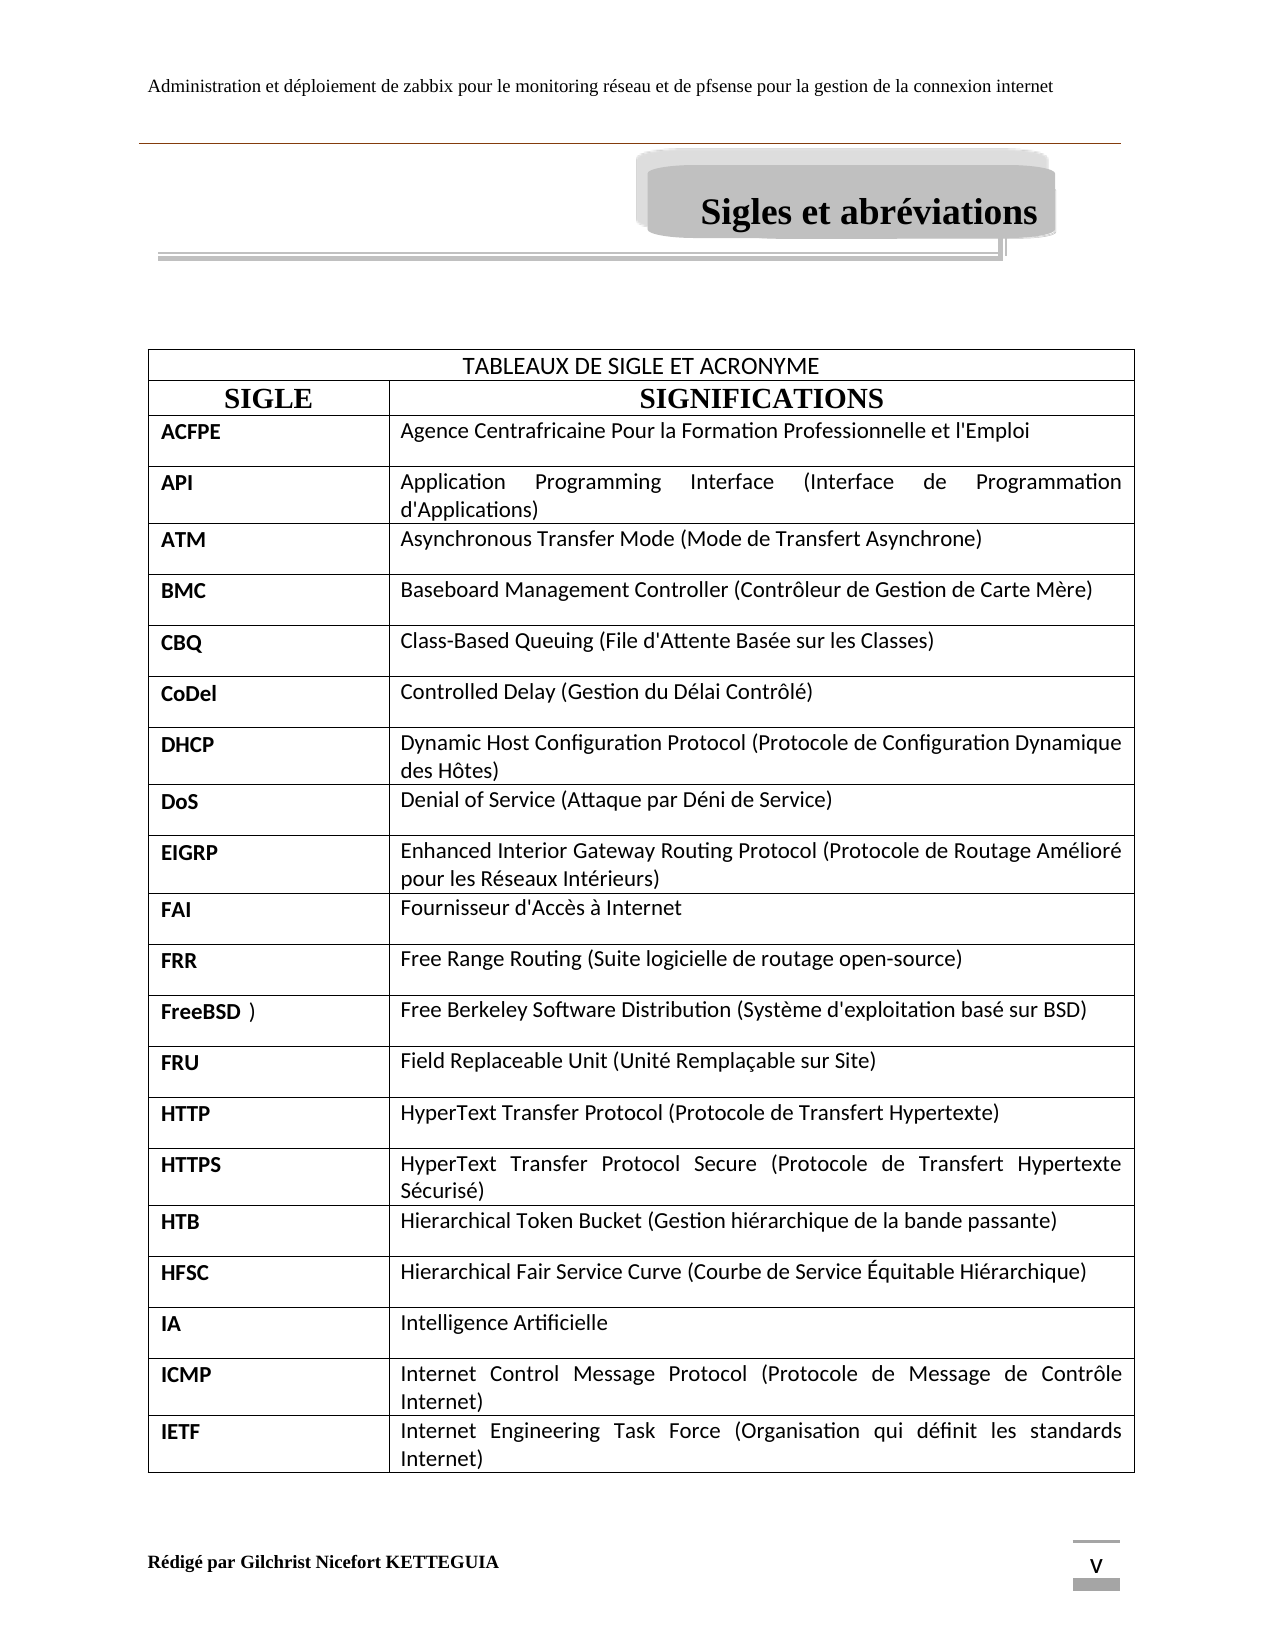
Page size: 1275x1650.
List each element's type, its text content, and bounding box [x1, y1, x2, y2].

table_cell [149, 1308, 389, 1358]
table_cell Intelligence Artificielle [390, 1308, 1134, 1358]
table_cell HyperText Transfer Protocol (Protocole de Transfert Hypertexte) [390, 1098, 1134, 1148]
table_cell [149, 1047, 389, 1097]
table_cell [149, 945, 389, 994]
table_cell Hierarchical Fair Service Curve (Courbe de Service Équitable Hiérarchique) [390, 1257, 1134, 1307]
table_cell HyperText Transfer Protocol Secure (Protocole de Transfert Hypertexte Sécurisé) [390, 1149, 1134, 1205]
table_cell SIGLE [149, 381, 389, 415]
table_cell SIGNIFICATIONS [390, 381, 1134, 415]
table_cell [149, 1359, 389, 1415]
table_cell Internet Control Message Protocol (Protocole de Message de Contrôle Internet) [390, 1359, 1134, 1415]
table_cell Denial of Service (Attaque par Déni de Service) [390, 785, 1134, 835]
table_cell Baseboard Management Controller (Contrôleur de Gestion de Carte Mère) [390, 575, 1134, 625]
table_cell Agence Centrafricaine Pour la Formation Professionnelle et l'Emploi [390, 416, 1134, 466]
table_cell Enhanced Interior Gateway Routing Protocol (Protocole de Routage Amélioré pour les Réseaux Intérieurs) [390, 836, 1134, 892]
table_cell [149, 728, 389, 784]
table_cell Asynchronous Transfer Mode (Mode de Transfert Asynchrone) [390, 524, 1134, 574]
table_cell [149, 1098, 389, 1148]
table_cell Dynamic Host Configuration Protocol (Protocole de Configuration Dynamique des Hôtes) [390, 728, 1134, 784]
table_cell [149, 1149, 389, 1205]
table_cell [149, 836, 389, 892]
table_cell Application Programming Interface (Interface de Programmation d'Applications) [390, 467, 1134, 523]
table_cell Internet Engineering Task Force (Organisation qui définit les standards Internet) [390, 1416, 1134, 1472]
table_cell [149, 1416, 389, 1472]
table_cell [149, 996, 389, 1046]
table_cell [149, 1206, 389, 1256]
table_cell Hierarchical Token Bucket (Gestion hiérarchique de la bande passante) [390, 1206, 1134, 1256]
table_cell Free Berkeley Software Distribution (Système d'exploitation basé sur BSD) [390, 996, 1134, 1046]
table_cell [149, 467, 389, 523]
picture [635, 147, 1050, 232]
table_cell Fournisseur d'Accès à Internet [390, 894, 1134, 943]
table_cell [149, 1257, 389, 1307]
table_cell [149, 626, 389, 676]
table_cell Class-Based Queuing (File d'Attente Basée sur les Classes) [390, 626, 1134, 676]
table_cell [149, 785, 389, 835]
table_cell [149, 894, 389, 943]
table_cell [149, 524, 389, 574]
table_cell Controlled Delay (Gestion du Délai Contrôlé) [390, 677, 1134, 727]
table_cell Field Replaceable Unit (Unité Remplaçable sur Site) [390, 1047, 1134, 1097]
table_cell [149, 575, 389, 625]
table_cell [149, 416, 389, 466]
table_cell [149, 677, 389, 727]
table_header TABLEAUX DE SIGLE ET ACRONYME [149, 350, 1134, 380]
table_cell Free Range Routing (Suite logicielle de routage open-source) [390, 945, 1134, 994]
